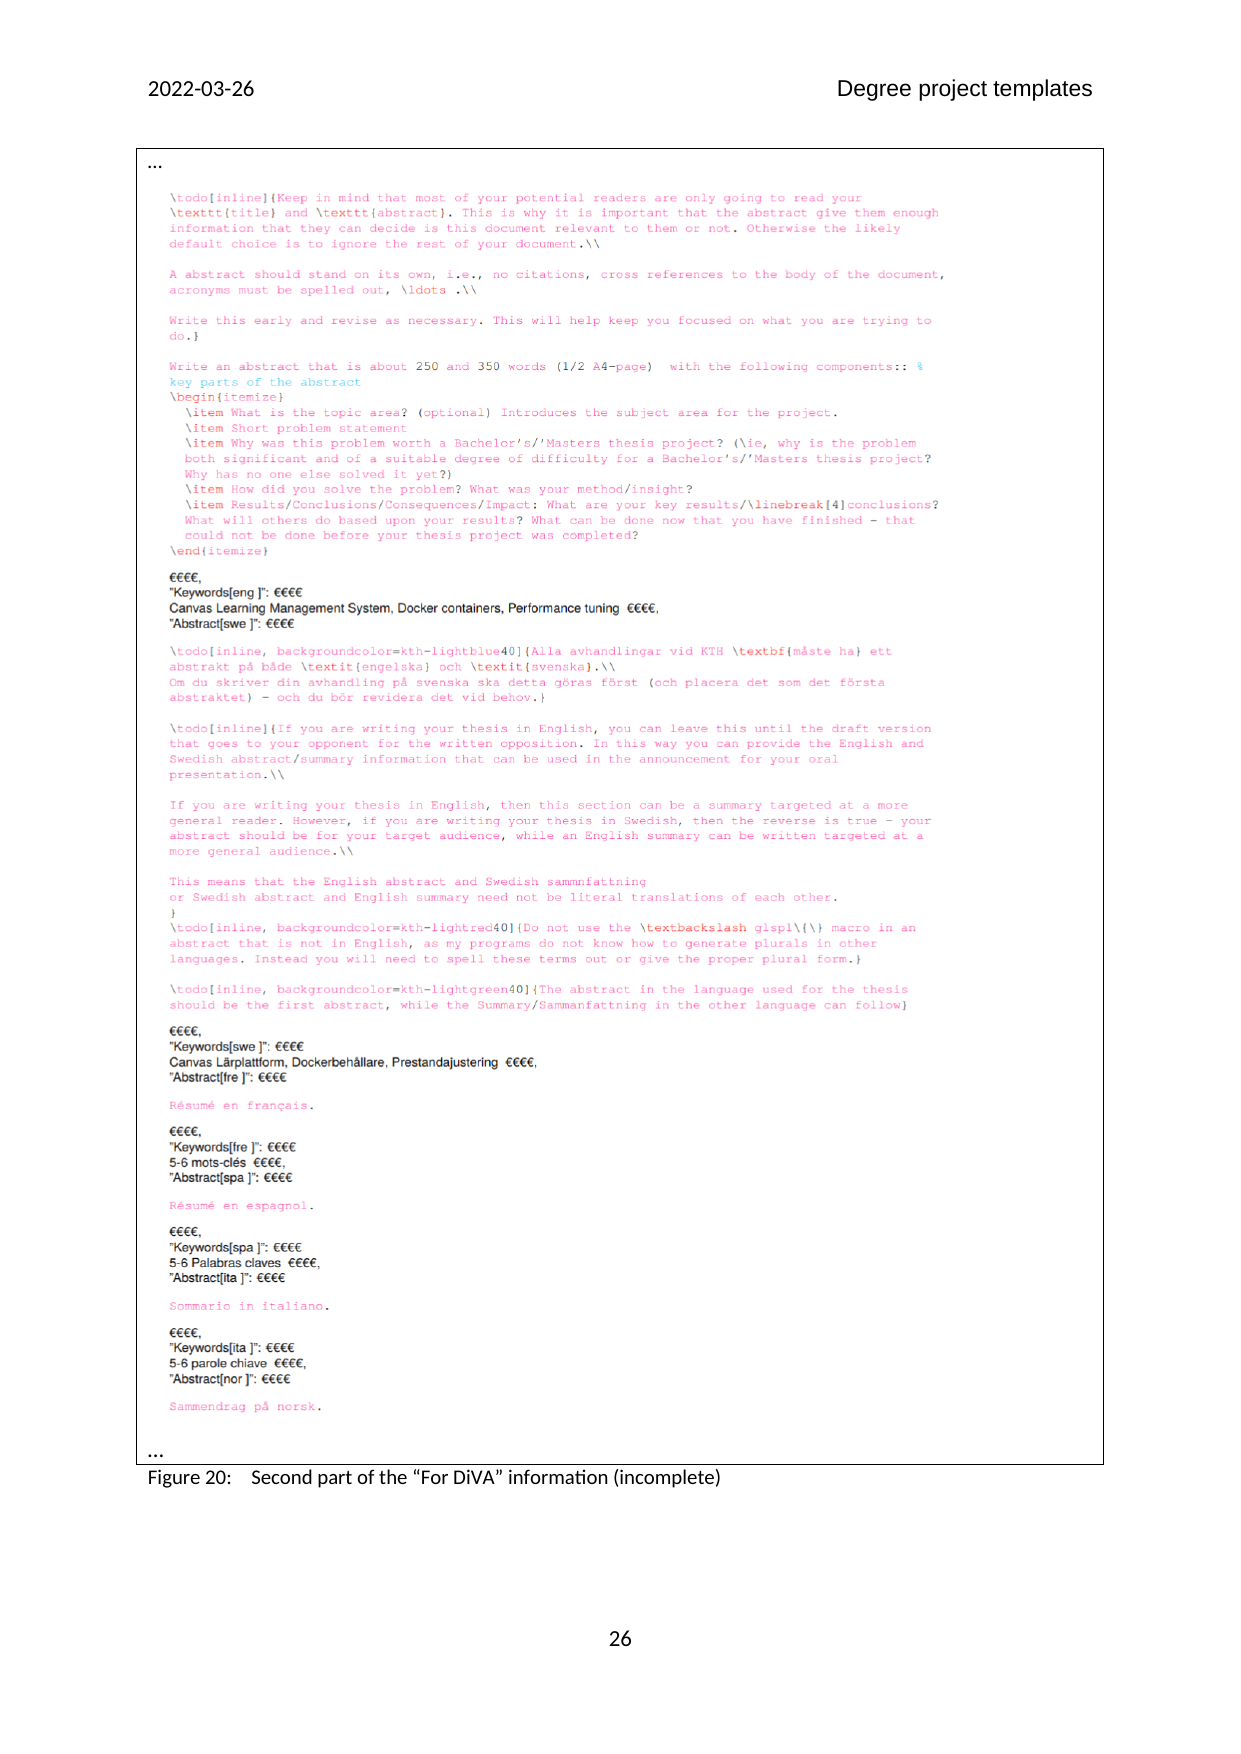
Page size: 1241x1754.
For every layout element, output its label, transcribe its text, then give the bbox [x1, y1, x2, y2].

picture [147, 174, 979, 1436]
table_header … … [137, 149, 1103, 1463]
text Figure : Second part of the “For DiVA” information (incomplete) [148, 1465, 1093, 1490]
